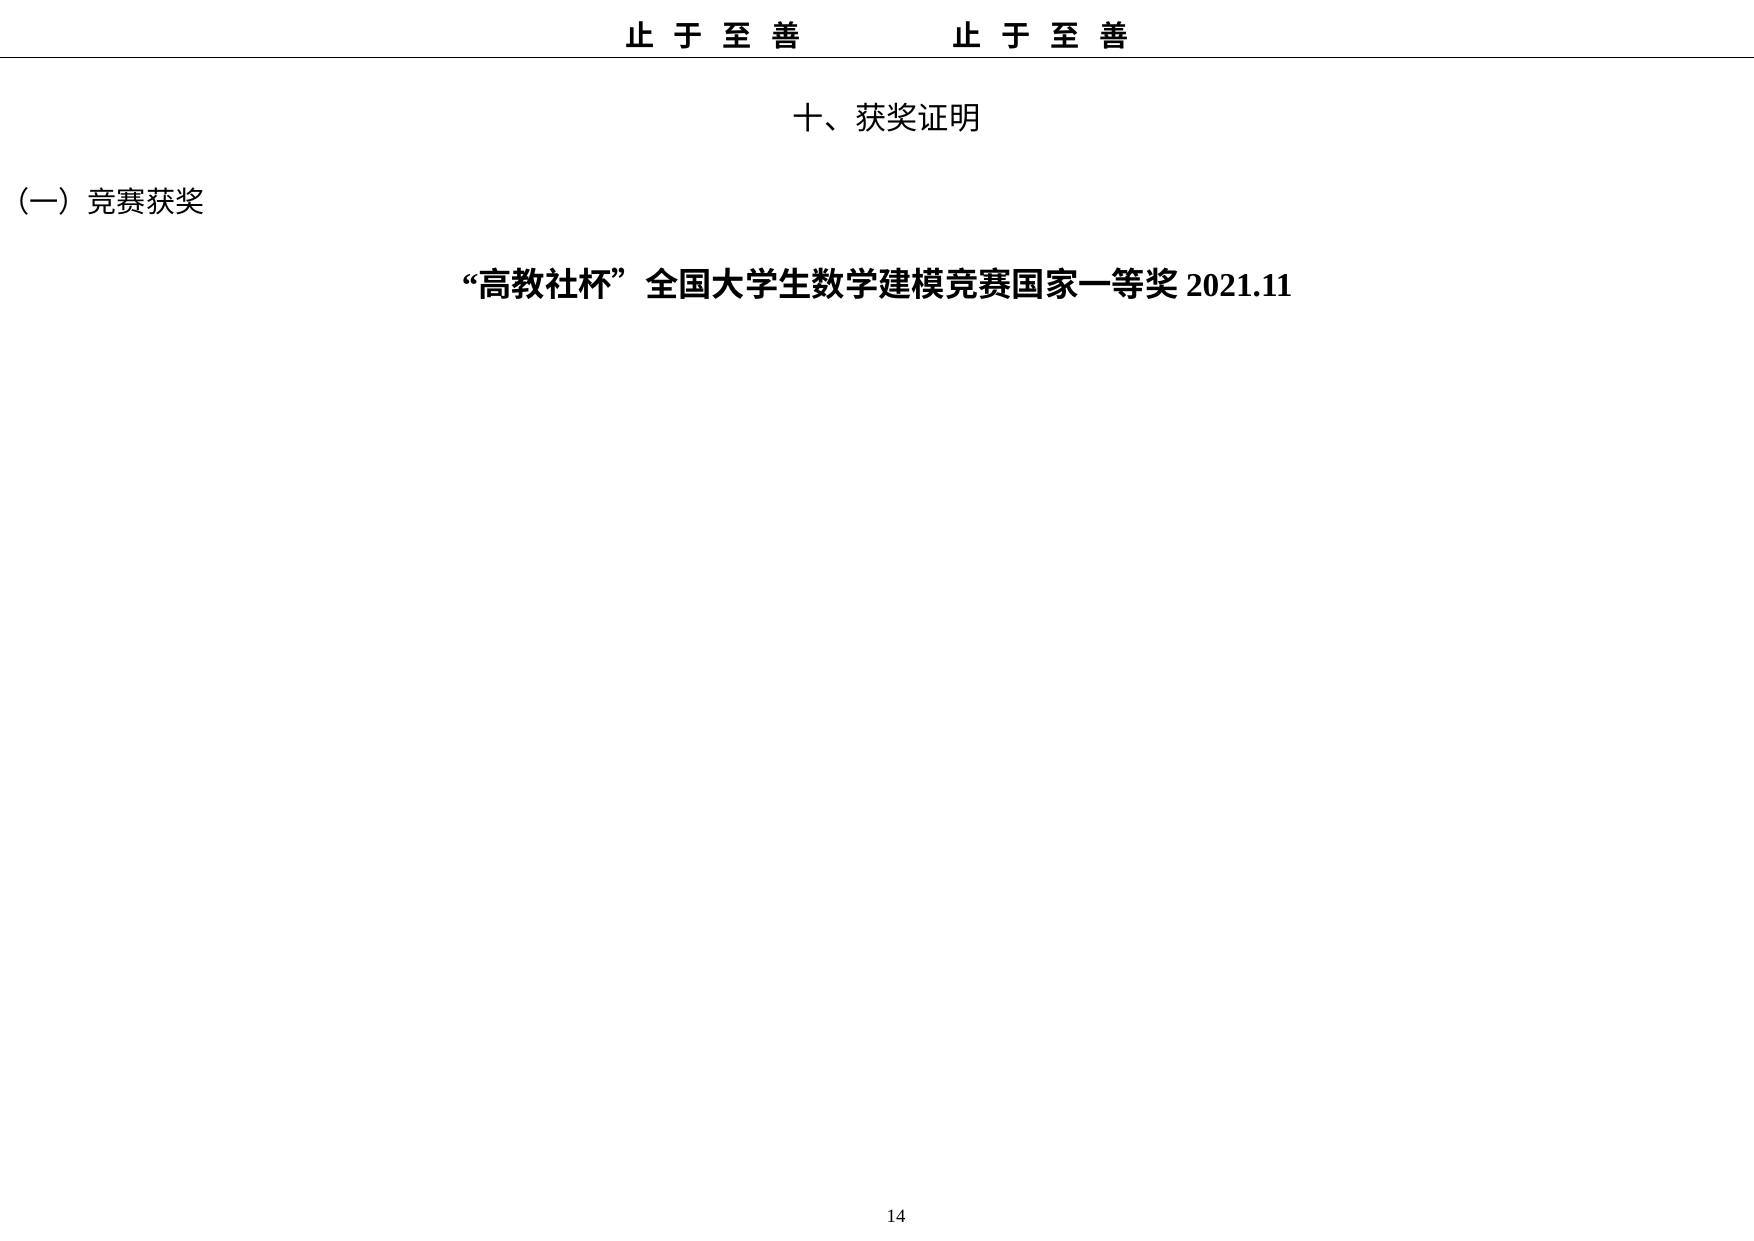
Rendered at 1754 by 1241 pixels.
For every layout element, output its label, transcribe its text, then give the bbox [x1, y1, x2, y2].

text 竞赛获奖 [0, 178, 1754, 221]
title “高教社杯”全国大学生数学建模竞赛国家一等奖 2021.11 [0, 248, 1754, 316]
subtitle 获奖证明 [0, 82, 1754, 150]
